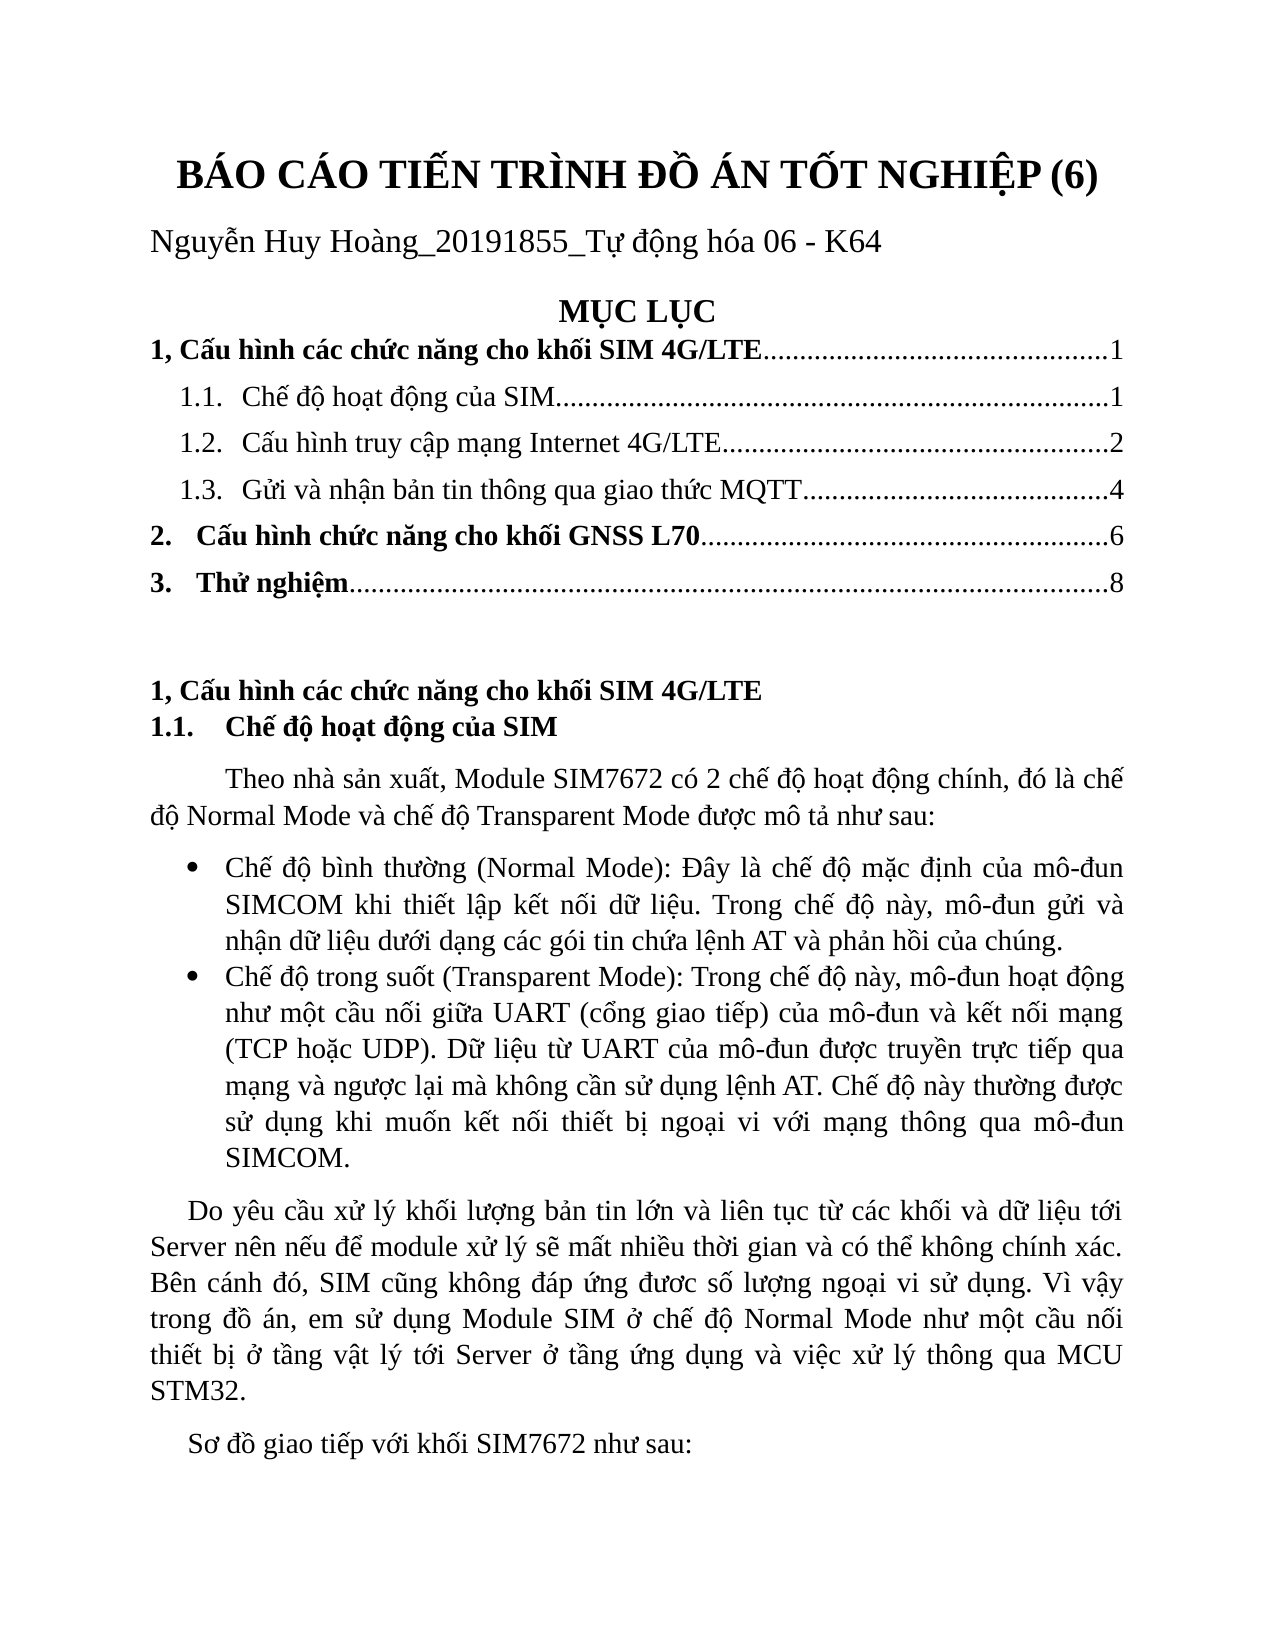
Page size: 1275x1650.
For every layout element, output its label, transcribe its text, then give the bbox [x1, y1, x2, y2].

text Do yêu cầu xử lý khối lượng bản tin lớn và liên tục từ các khối và dữ liệu tới Server nên nếu để module xử lý sẽ mất nhiều thời gian và có thể không chính xác. Bên cánh đó, SIM cũng không đáp ứng đươc số lượng ngoại vi sử dụng. Vì vậy trong đồ án, em sử dụng Module SIM ở chế độ Normal Mode như một cầu nối thiết bị ở tầng vật lý tới Server ở tầng ứng dụng và việc xử lý thông qua MCU STM32. [150, 1193, 1125, 1407]
list Chế độ trong suốt (Transparent Mode): Trong chế độ này, mô-đun hoạt động như một cầu nối giữa UART (cổng giao tiếp) của mô-đun và kết nối mạng (TCP hoặc UDP). Dữ liệu từ UART của mô-đun được truyền trực tiếp qua mạng và ngược lại mà không cần sử dụng lệnh AT. Chế độ này thường được sử dụng khi muốn kết nối thiết bị ngoại vi với mạng thông qua mô-đun SIMCOM. [187, 959, 1125, 1173]
list Chế độ bình thường (Normal Mode): Đây là chế độ mặc định của mô-đun SIMCOM khi thiết lập kết nối dữ liệu. Trong chế độ này, mô-đun gửi và nhận dữ liệu dưới dạng các gói tin chứa lệnh AT và phản hồi của chúng. [187, 851, 1125, 957]
text BÁO CÁO TIẾN TRÌNH ĐỒ ÁN TỐT NGHIỆP (6) [150, 150, 1125, 198]
subtitle 1, Cấu hình các chức năng cho khối SIM 4G/LTE [150, 673, 1125, 706]
list Chế độ hoạt động của SIM [150, 709, 1125, 742]
text Sơ đồ giao tiếp với khối SIM7672 như sau: [150, 1426, 1125, 1460]
text Theo nhà sản xuất, Module SIM7672 có 2 chế độ hoạt động chính, đó là chế độ Normal Mode và chế độ Transparent Mode được mô tả như sau: [150, 762, 1125, 831]
text Nguyễn Huy Hoàng_20191855_Tự động hóa 06 - K64 [150, 222, 1125, 260]
